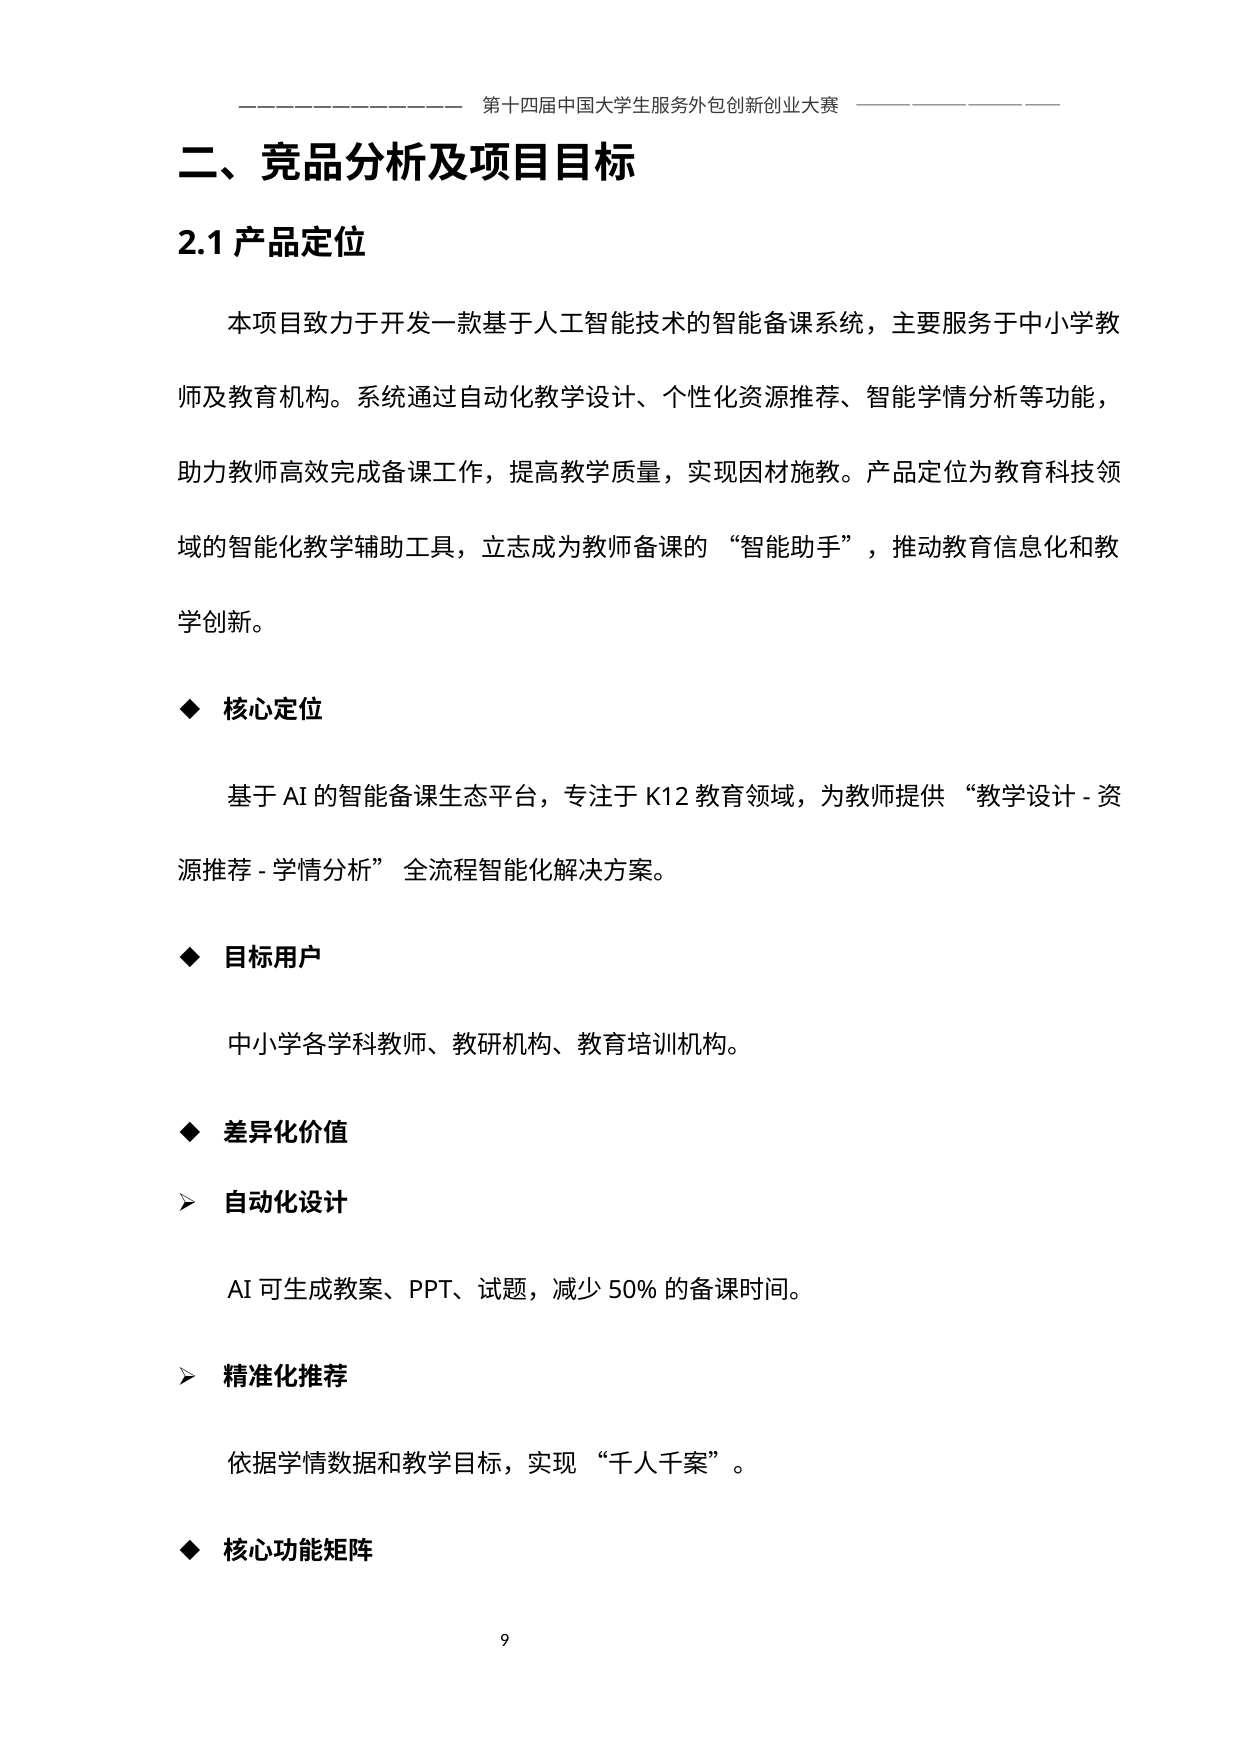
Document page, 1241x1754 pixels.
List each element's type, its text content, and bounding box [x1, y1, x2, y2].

text 本项目致力于开发一款基于人工智能技术的智能备课系统，主要服务于中小学教师及教育机构。系统通过自动化教学设计、个性化资源推荐、智能学情分析等功能，助力教师高效完成备课工作，提高教学质量，实现因材施教。产品定位为教育科技领域的智能化教学辅助工具，立志成为教师备课的 “智能助手”，推动教育信息化和教学创新。 [177, 289, 1122, 653]
list 差异化价值 [177, 1098, 1122, 1163]
text 中小学各学科教师、教研机构、教育培训机构。 [177, 1011, 1122, 1076]
list 核心定位 [177, 675, 1122, 740]
subtitle 竞品分析及项目目标 [177, 126, 1122, 191]
text 基于 AI 的智能备课生态平台，专注于 K12 教育领域，为教师提供 “教学设计 - 资源推荐 - 学情分析” 全流程智能化解决方案。 [177, 762, 1122, 901]
list 自动化设计 [177, 1168, 1122, 1233]
text 依据学情数据和教学目标，实现 “千人千案”。 [177, 1429, 1122, 1494]
list 目标用户 [177, 923, 1122, 988]
subtitle 2.1 产品定位 [177, 208, 1122, 273]
list 精准化推荐 [177, 1342, 1122, 1407]
text AI 可生成教案、PPT、试题，减少 50% 的备课时间。 [177, 1255, 1122, 1320]
list 核心功能矩阵 [177, 1516, 1122, 1581]
